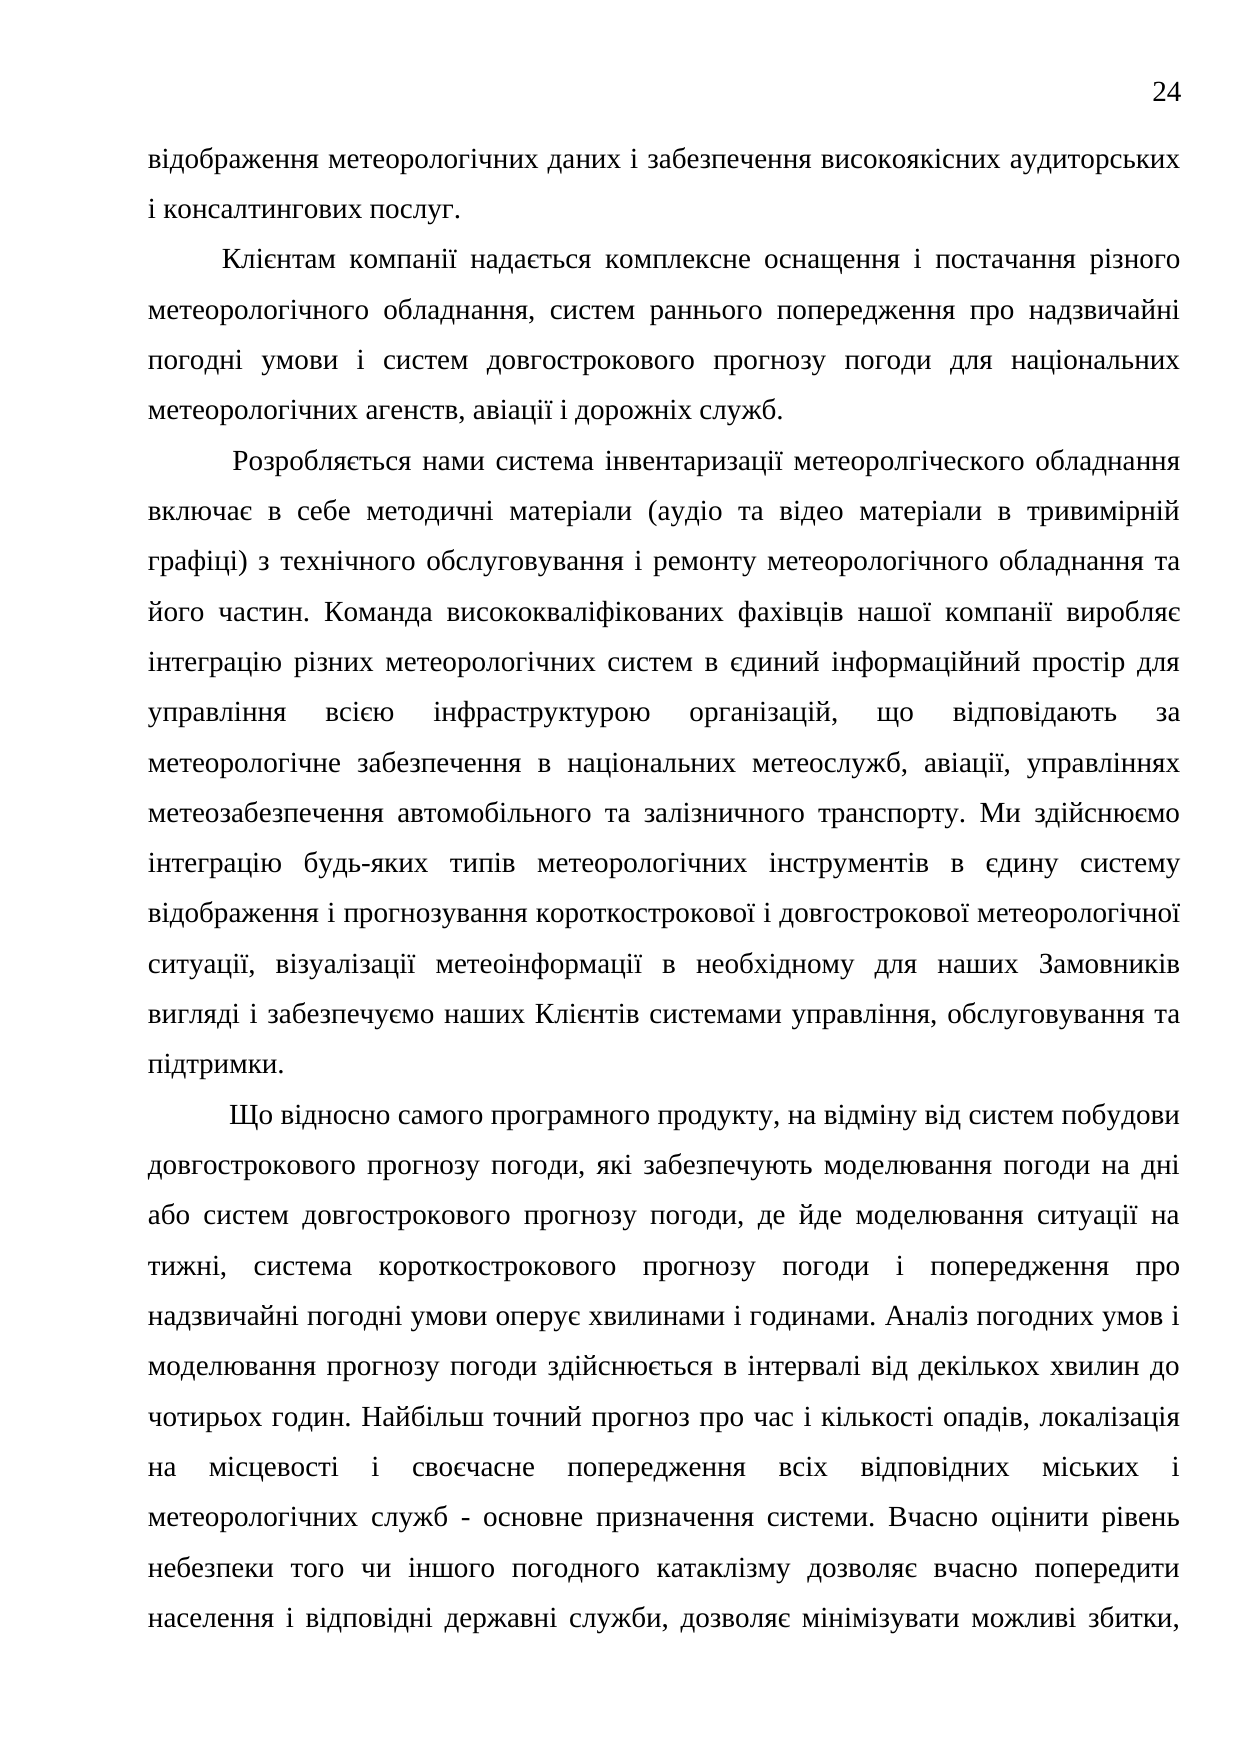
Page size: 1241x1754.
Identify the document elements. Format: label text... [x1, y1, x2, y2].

text Клієнтам компанії надається комплексне оснащення і постачання різного метеорологічного обладнання, систем раннього попередження про надзвичайні погодні умови і систем довгострокового прогнозу погоди для національних метеорологічних агенств, авіації і дорожніх служб. [148, 242, 1181, 426]
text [148, 141, 1181, 225]
text Розробляється нами система інвентаризації метеоролгіческого обладнання включає в себе методичні матеріали (аудіо та відео матеріали в тривимірній графіці) з технічного обслуговування і ремонту метеорологічного обладнання та його частин. Команда висококваліфікованих фахівців нашої компанії виробляє інтеграцію різних метеорологічних систем в єдиний інформаційний простір для управління всією інфраструктурою організацій, що відповідають за метеорологічне забезпечення в національних метеослужб, авіації, управліннях метеозабезпечення автомобільного та залізничного транспорту. Ми здійснюємо інтеграцію будь-яких типів метеорологічних інструментів в єдину систему відображення і прогнозування короткострокової і довгострокової метеорологічної ситуації, візуалізації метеоінформації в необхідному для наших Замовників вигляді і забезпечуємо наших Клієнтів системами управління, обслуговування та підтримки. [148, 443, 1181, 1080]
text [148, 1097, 1181, 1633]
